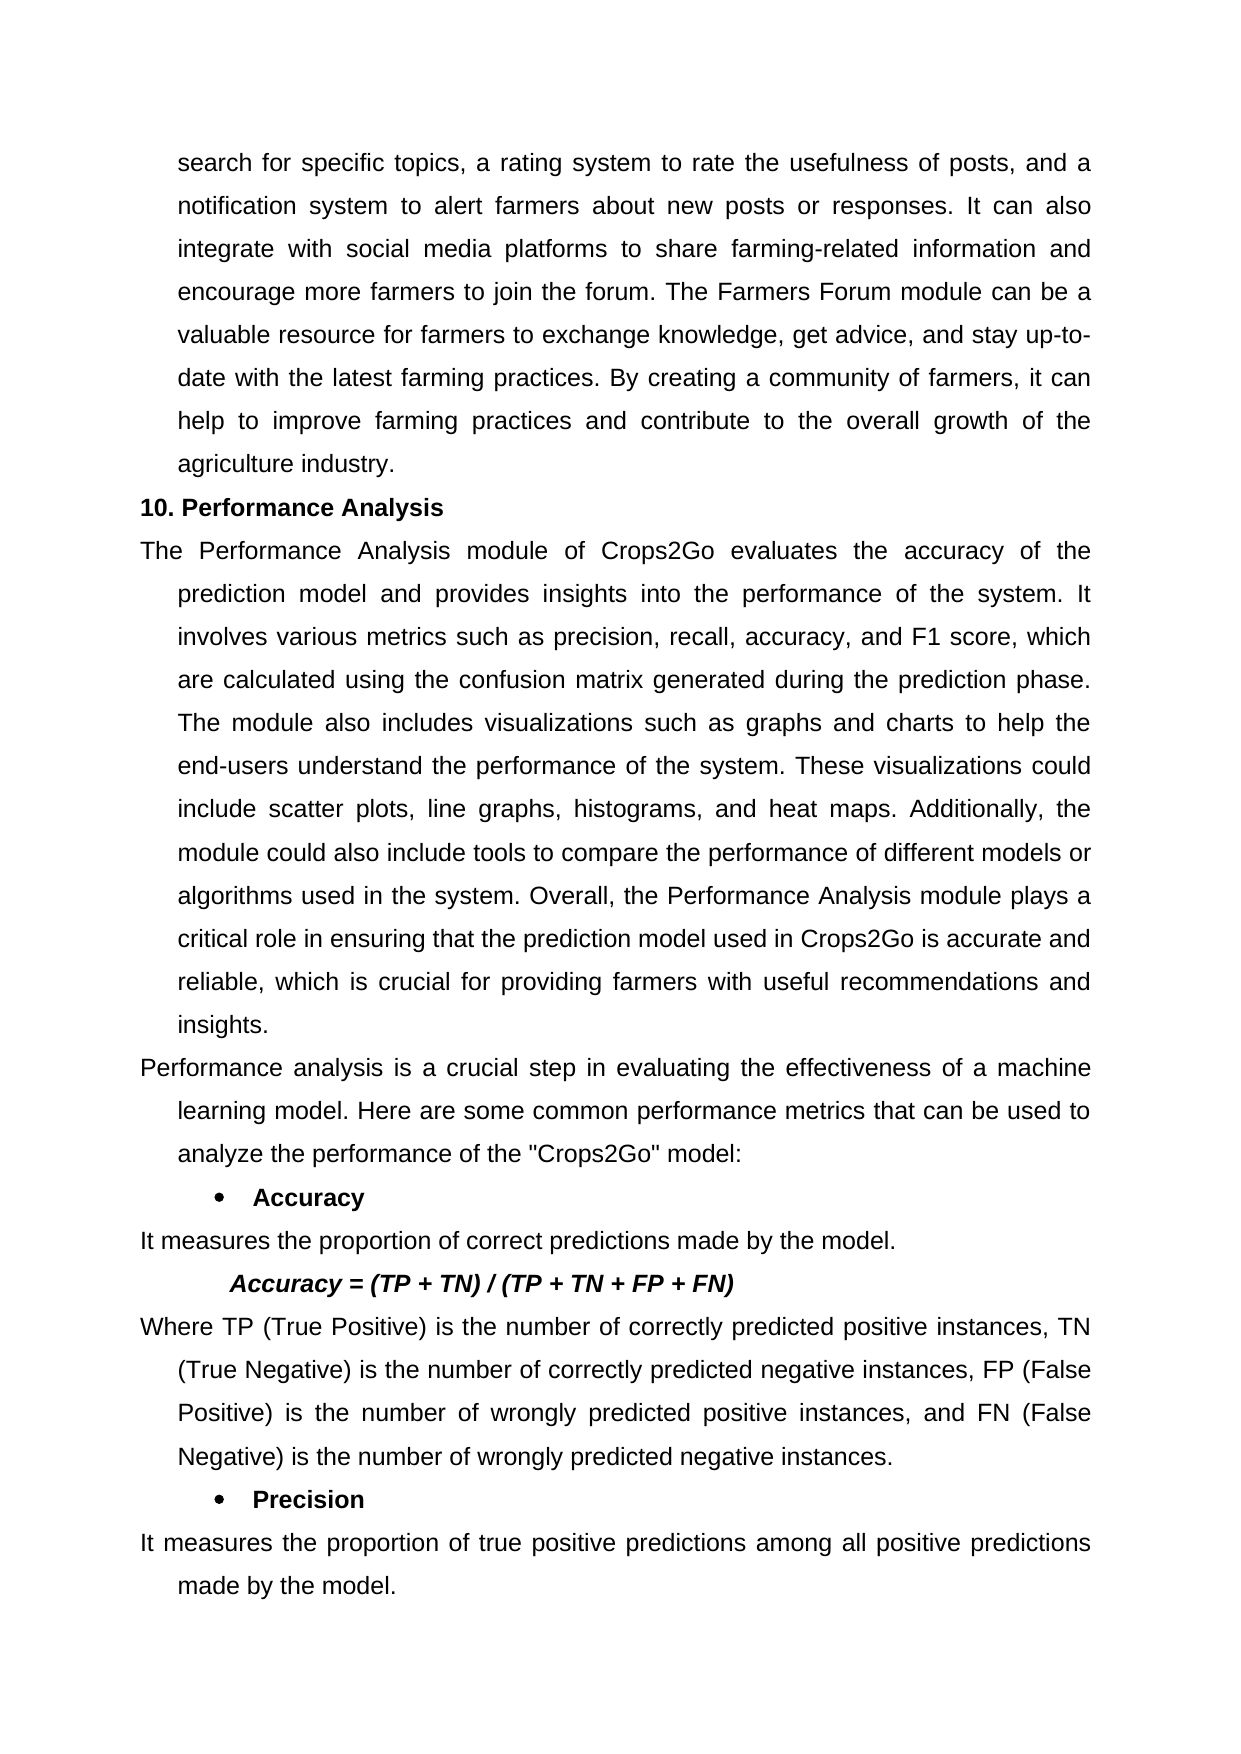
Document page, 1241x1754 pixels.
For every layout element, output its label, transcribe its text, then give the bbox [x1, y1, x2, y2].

list Performance analysis is a crucial step in evaluating the effectiveness of a machine learning model. Here are some common performance metrics that can be used to analyze the performance of the "Crops2Go" model: [140, 1053, 1093, 1168]
list Accuracy [215, 1183, 1093, 1211]
list It measures the proportion of true positive predictions among all positive predictions made by the model. [140, 1528, 1093, 1600]
list It measures the proportion of correct predictions made by the model. [140, 1226, 1093, 1254]
list The Performance Analysis module of Crops2Go evaluates the accuracy of the prediction model and provides insights into the performance of the system. It involves various metrics such as precision, recall, accuracy, and F1 score, which are calculated using the confusion matrix generated during the prediction phase. The module also includes visualizations such as graphs and charts to help the end-users understand the performance of the system. These visualizations could include scatter plots, line graphs, histograms, and heat maps. Additionally, the module could also include tools to compare the performance of different models or algorithms used in the system. Overall, the Performance Analysis module plays a critical role in ensuring that the prediction model used in Crops2Go is accurate and reliable, which is crucial for providing farmers with useful recommendations and insights. [140, 536, 1093, 1039]
list 10. Performance Analysis [140, 493, 1093, 521]
list Where TP (True Positive) is the number of correctly predicted positive instances, TN (True Negative) is the number of correctly predicted negative instances, FP (False Positive) is the number of wrongly predicted positive instances, and FN (False Negative) is the number of wrongly predicted negative instances. [140, 1312, 1093, 1470]
list Precision [215, 1484, 1093, 1513]
list Accuracy = (TP + TN) / (TP + TN + FP + FN) [229, 1269, 1093, 1298]
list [140, 148, 1093, 478]
